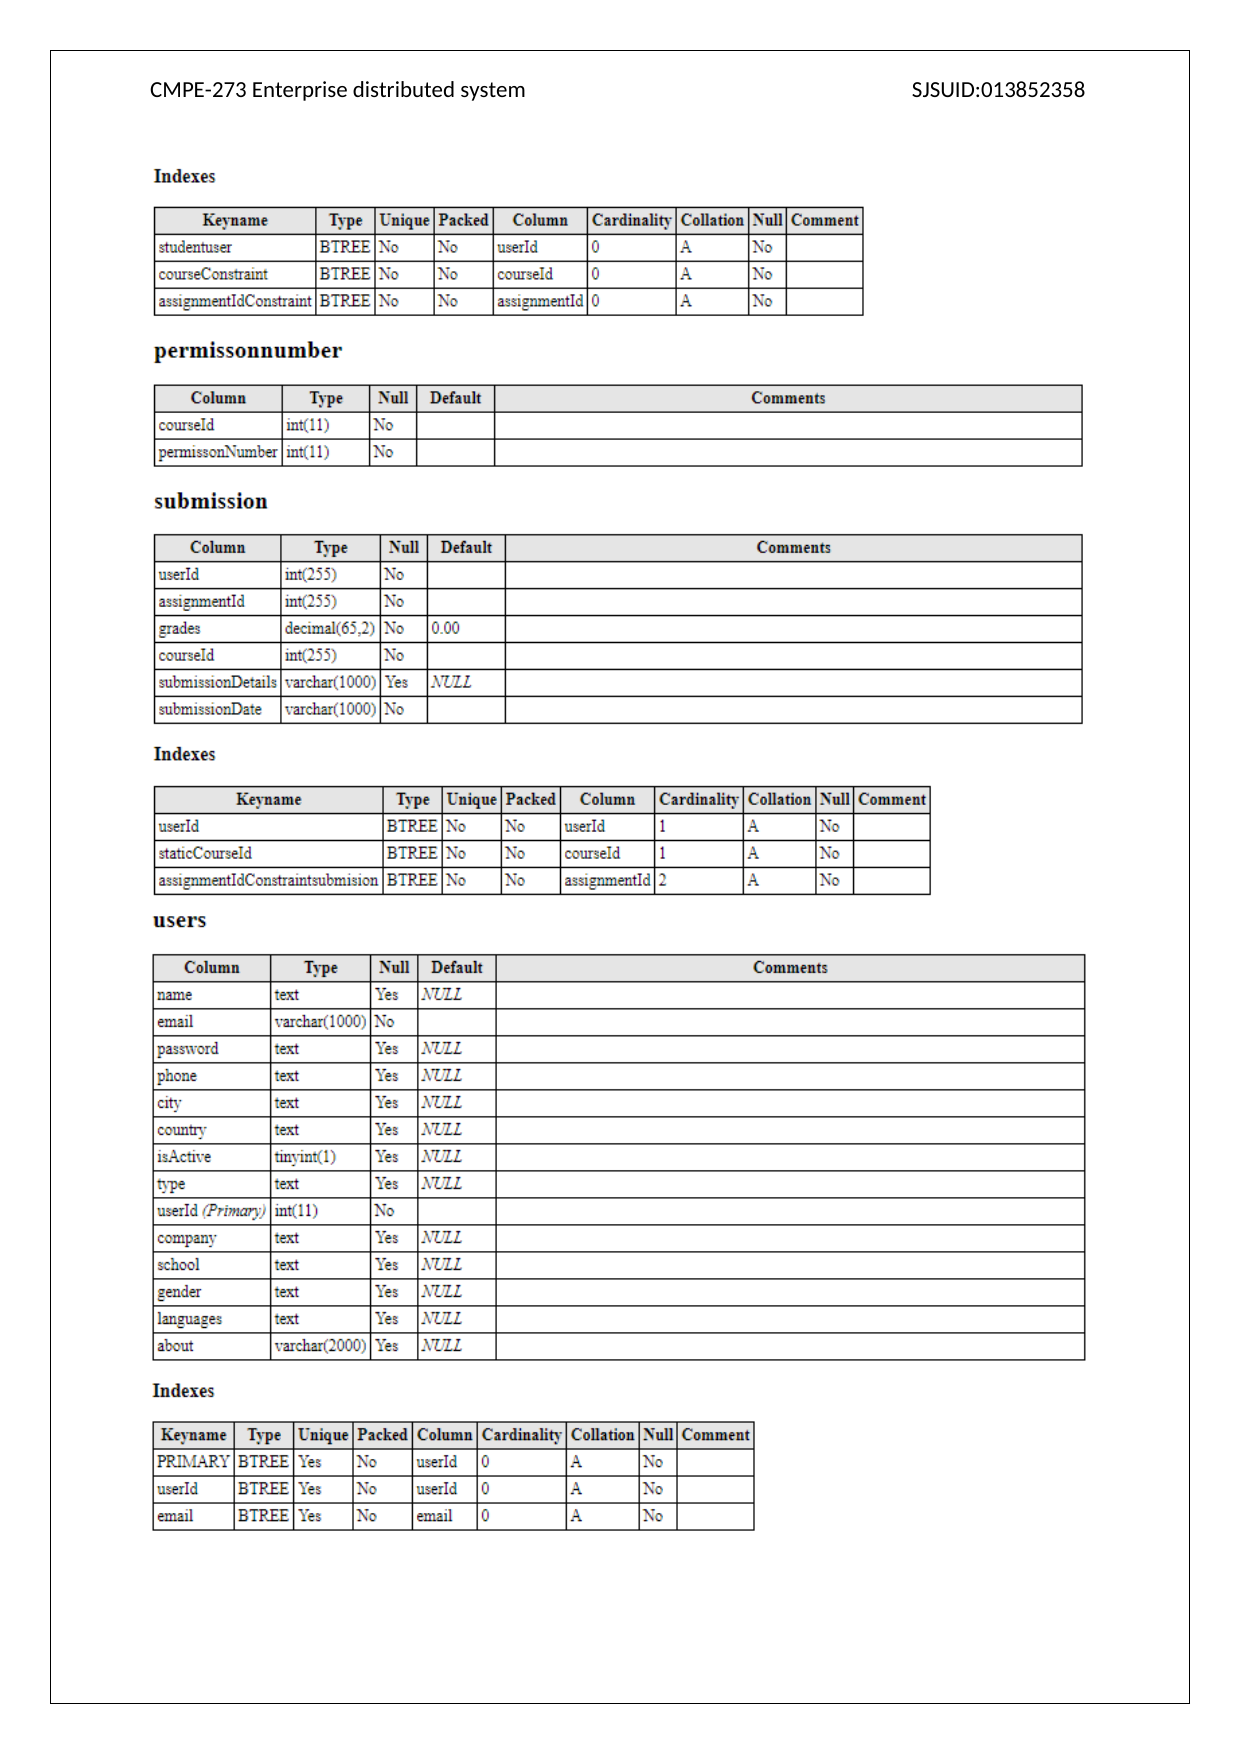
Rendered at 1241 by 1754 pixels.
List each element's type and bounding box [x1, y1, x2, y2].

picture [150, 150, 1091, 906]
picture [150, 907, 1091, 1539]
